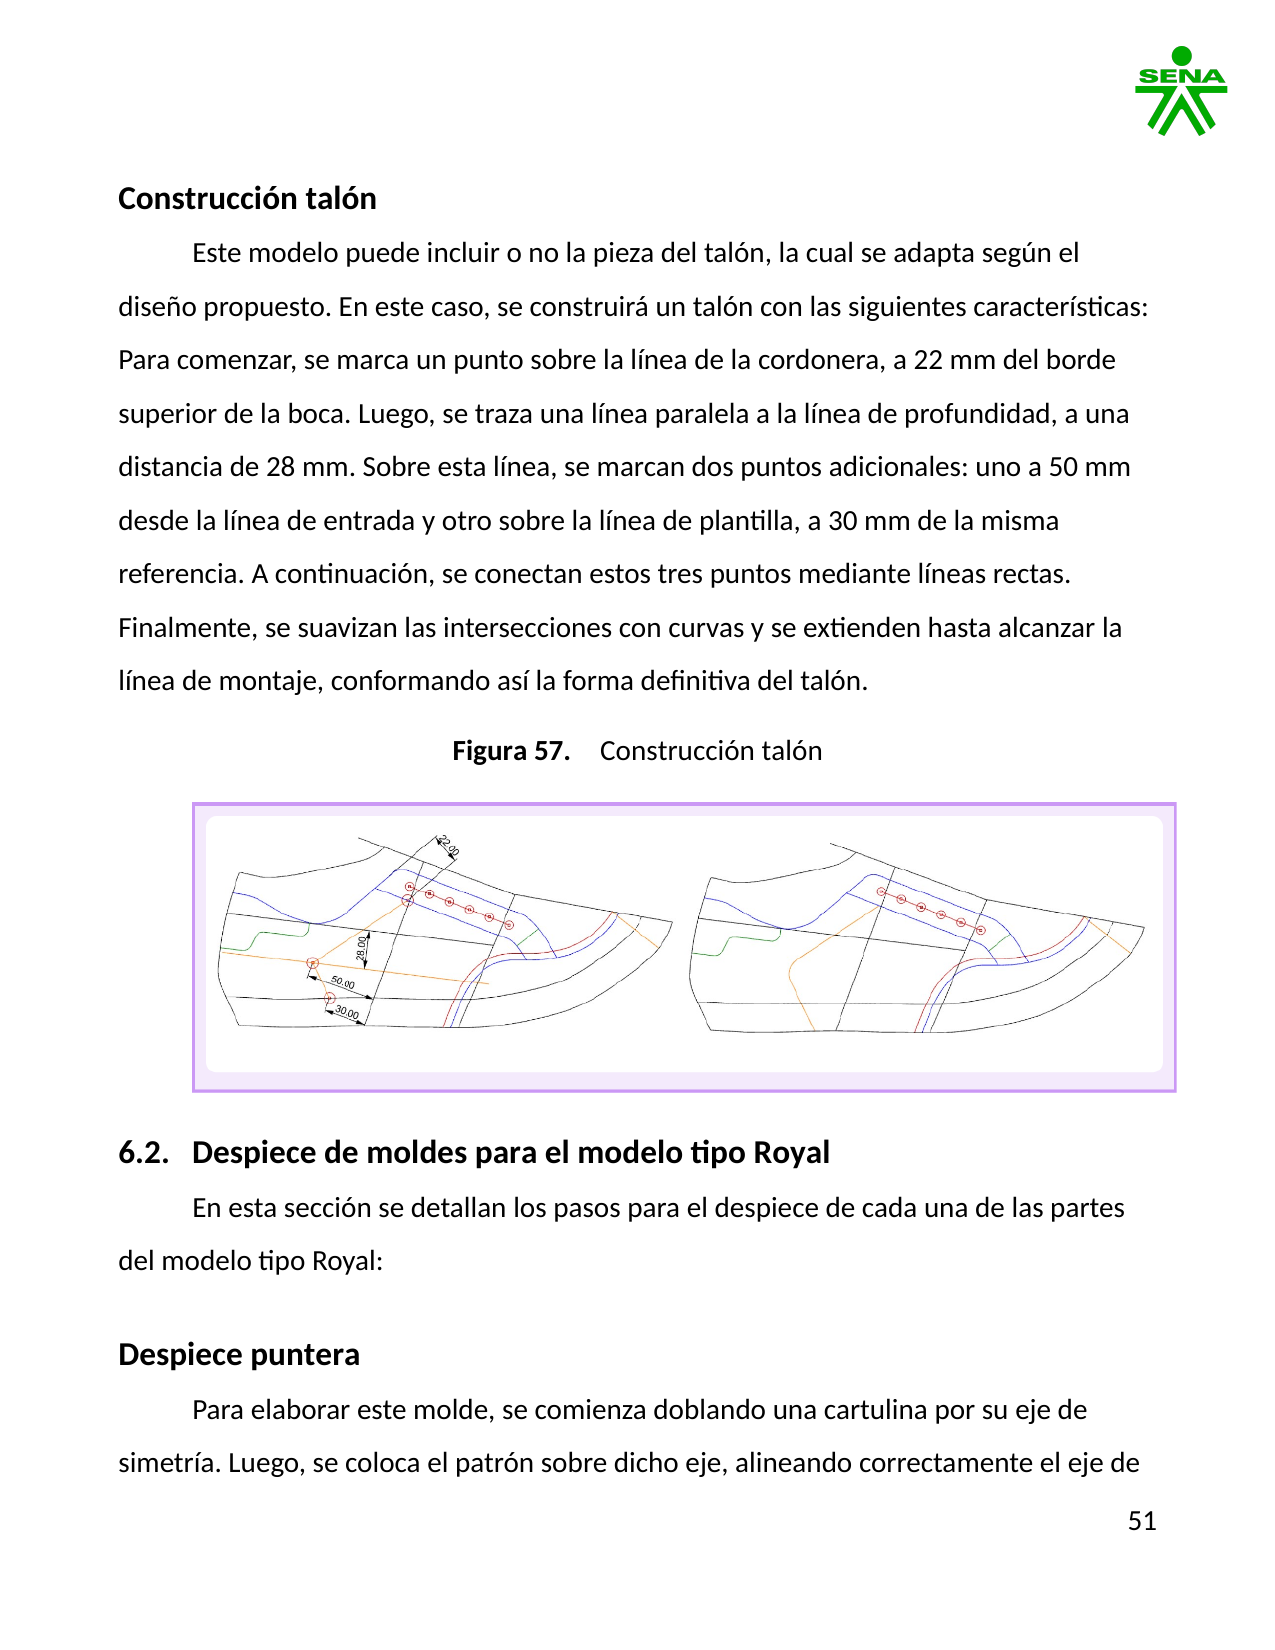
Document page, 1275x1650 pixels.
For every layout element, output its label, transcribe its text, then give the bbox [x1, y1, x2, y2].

subtitle Construcción talón [118, 177, 1157, 218]
text En esta sección se detallan los pasos para el despiece de cada una de las partes del modelo tipo Royal: [118, 1189, 1157, 1278]
subtitle Despiece de moldes para el modelo tipo Royal [118, 1132, 1157, 1172]
text Este modelo puede incluir o no la pieza del talón, la cual se adapta según el diseño propuesto. En este caso, se construirá un talón con las siguientes características: Para comenzar, se marca un punto sobre la línea de la cordonera, a 22 mm del borde superior de la boca. Luego, se traza una línea paralela a la línea de profundidad, a una distancia de 28 mm. Sobre esta línea, se marcan dos puntos adicionales: uno a 50 mm desde la línea de entrada y otro sobre la línea de plantilla, a 30 mm de la misma referencia. A continuación, se conectan estos tres puntos mediante líneas rectas. Finalmente, se suavizan las intersecciones con curvas y se extienden hasta alcanzar la línea de montaje, conformando así la forma definitiva del talón. [118, 234, 1157, 698]
picture [192, 802, 1177, 1093]
picture [1135, 46, 1228, 136]
text Construcción talón [118, 732, 1157, 768]
subtitle Despiece puntera [118, 1333, 1157, 1374]
